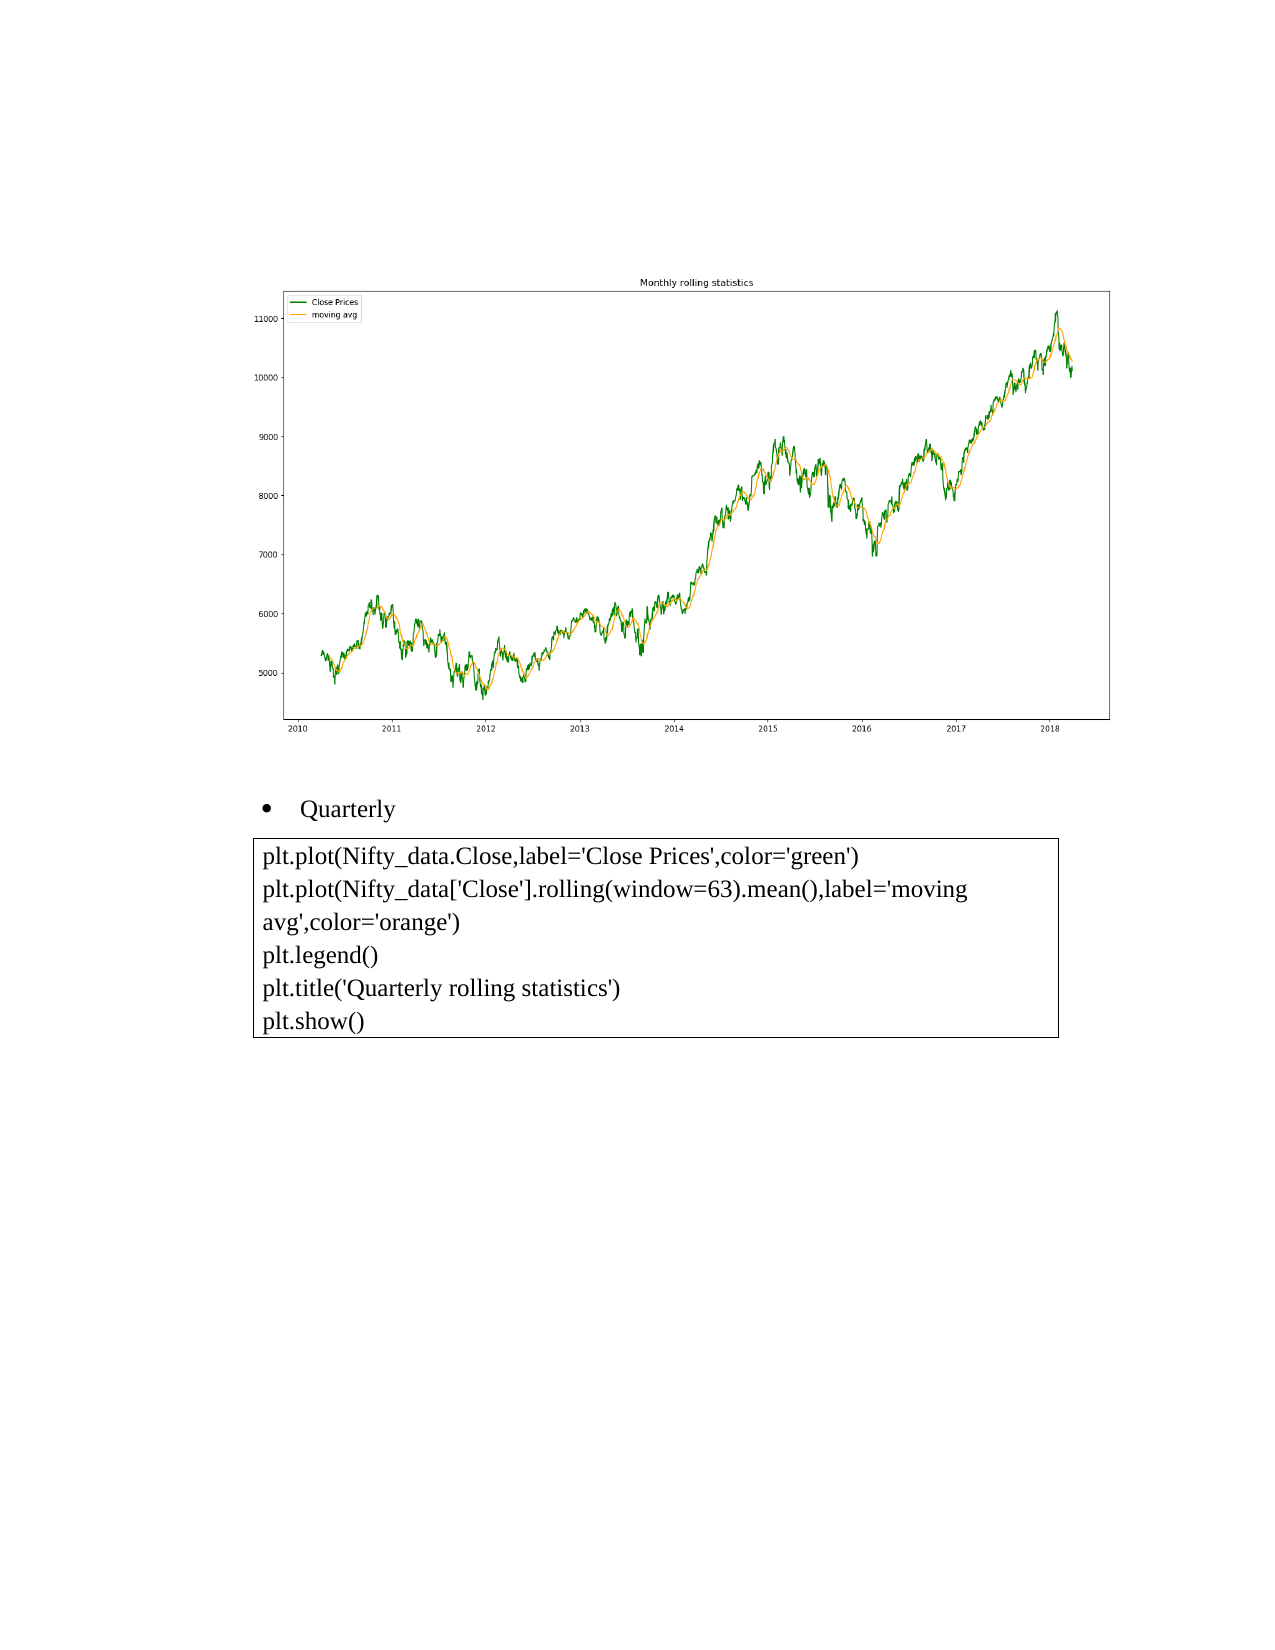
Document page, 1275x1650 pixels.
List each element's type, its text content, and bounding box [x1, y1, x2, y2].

text plt.title('Quarterly rolling statistics') [254, 970, 1058, 1002]
text plt.show() [254, 1003, 1058, 1037]
list Quarterly [262, 794, 1050, 823]
text plt.plot(Nifty_data.Close,label='Close Prices',color='green') [254, 839, 1058, 870]
text plt.legend() [254, 937, 1058, 969]
text plt.plot(Nifty_data['Close'].rolling(window=63).mean(),label='moving avg',color='orange') [254, 871, 1058, 936]
picture [150, 225, 1215, 780]
